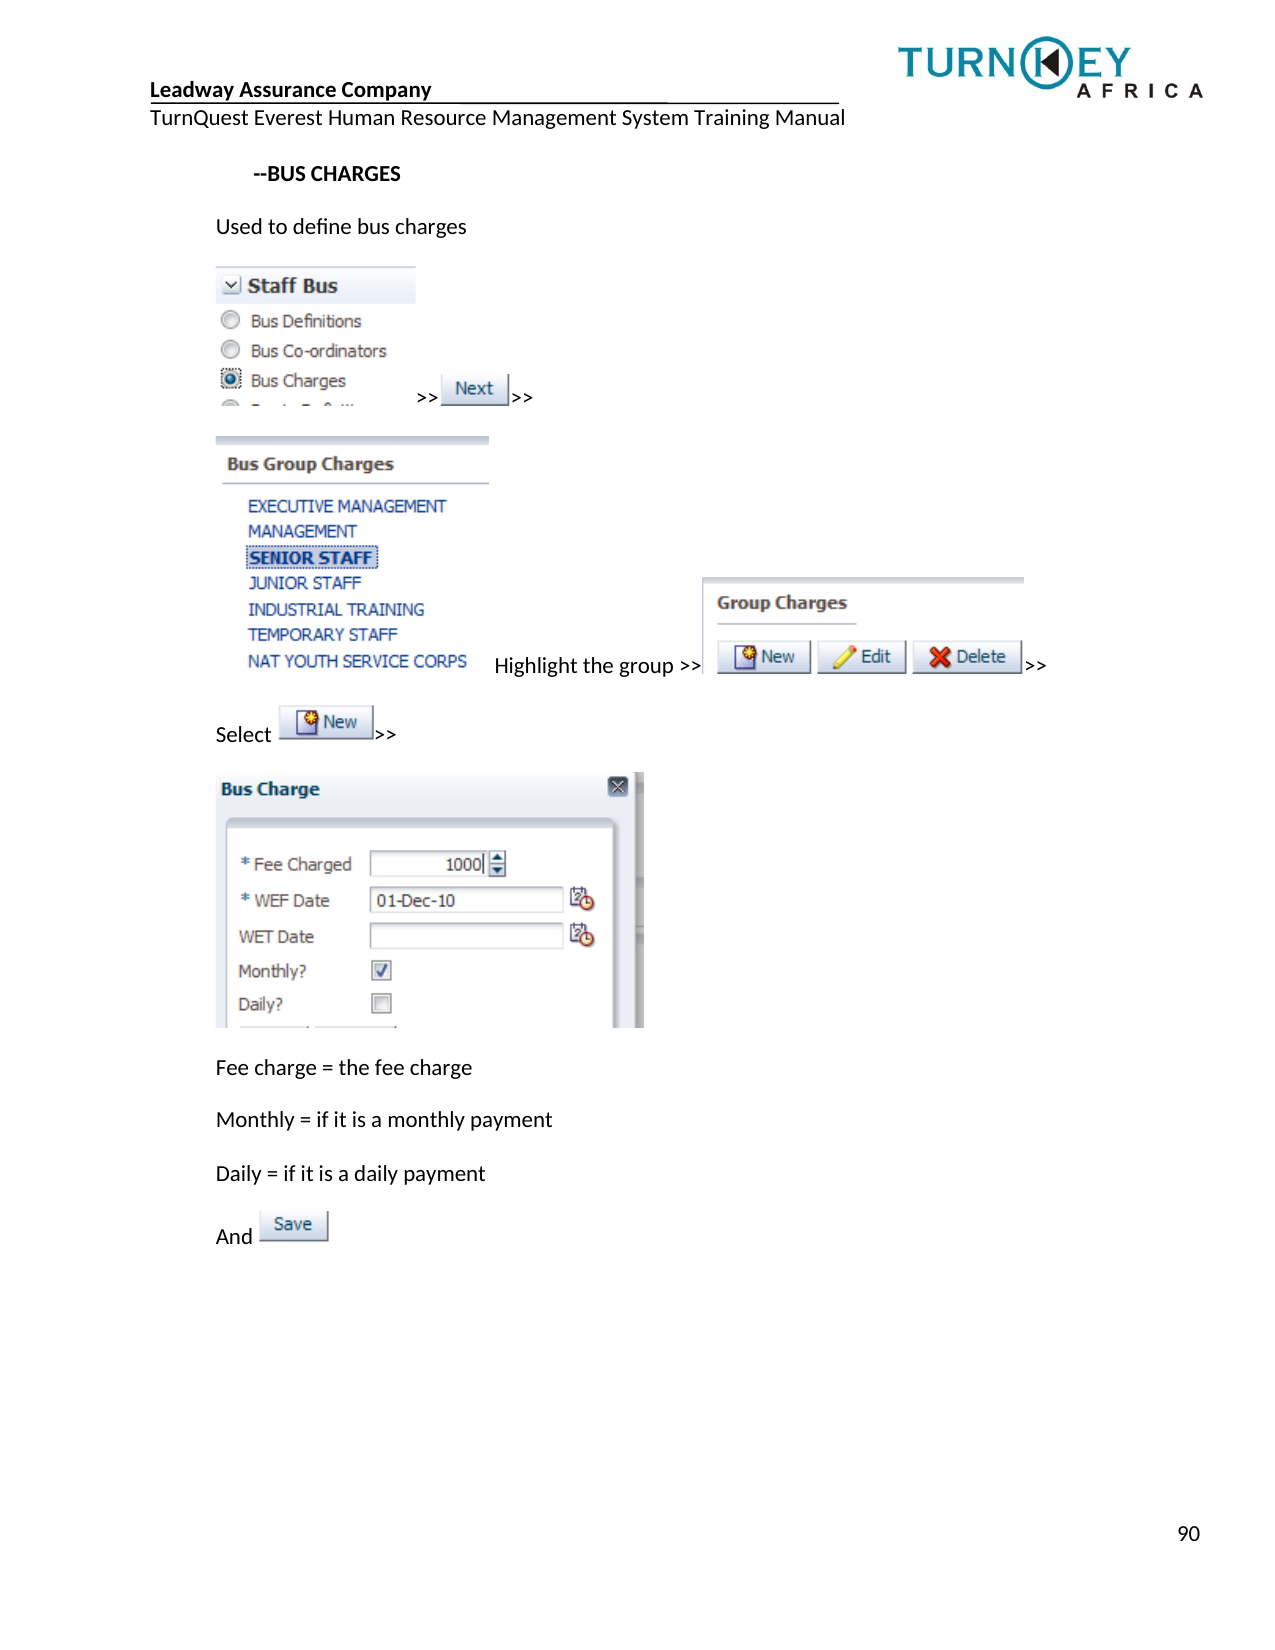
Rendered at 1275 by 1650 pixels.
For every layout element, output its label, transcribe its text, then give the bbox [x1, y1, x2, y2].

picture [215, 265, 416, 406]
text Daily = if it is a daily payment [216, 1159, 1200, 1187]
picture [215, 772, 644, 1028]
text Monthly = if it is a monthly payment [216, 1106, 1200, 1134]
text Fee charge = the fee charge [216, 1053, 1200, 1081]
picture [258, 1211, 332, 1245]
text And [216, 1212, 1200, 1250]
text Select >> [216, 705, 1200, 748]
text >>>> [216, 265, 1200, 411]
text Used to define bus charges [216, 212, 1200, 240]
picture [702, 577, 1024, 674]
picture [215, 436, 489, 674]
picture [438, 374, 511, 406]
picture [276, 704, 374, 743]
picture [898, 36, 1203, 98]
list --BUS CHARGES [253, 159, 1200, 187]
